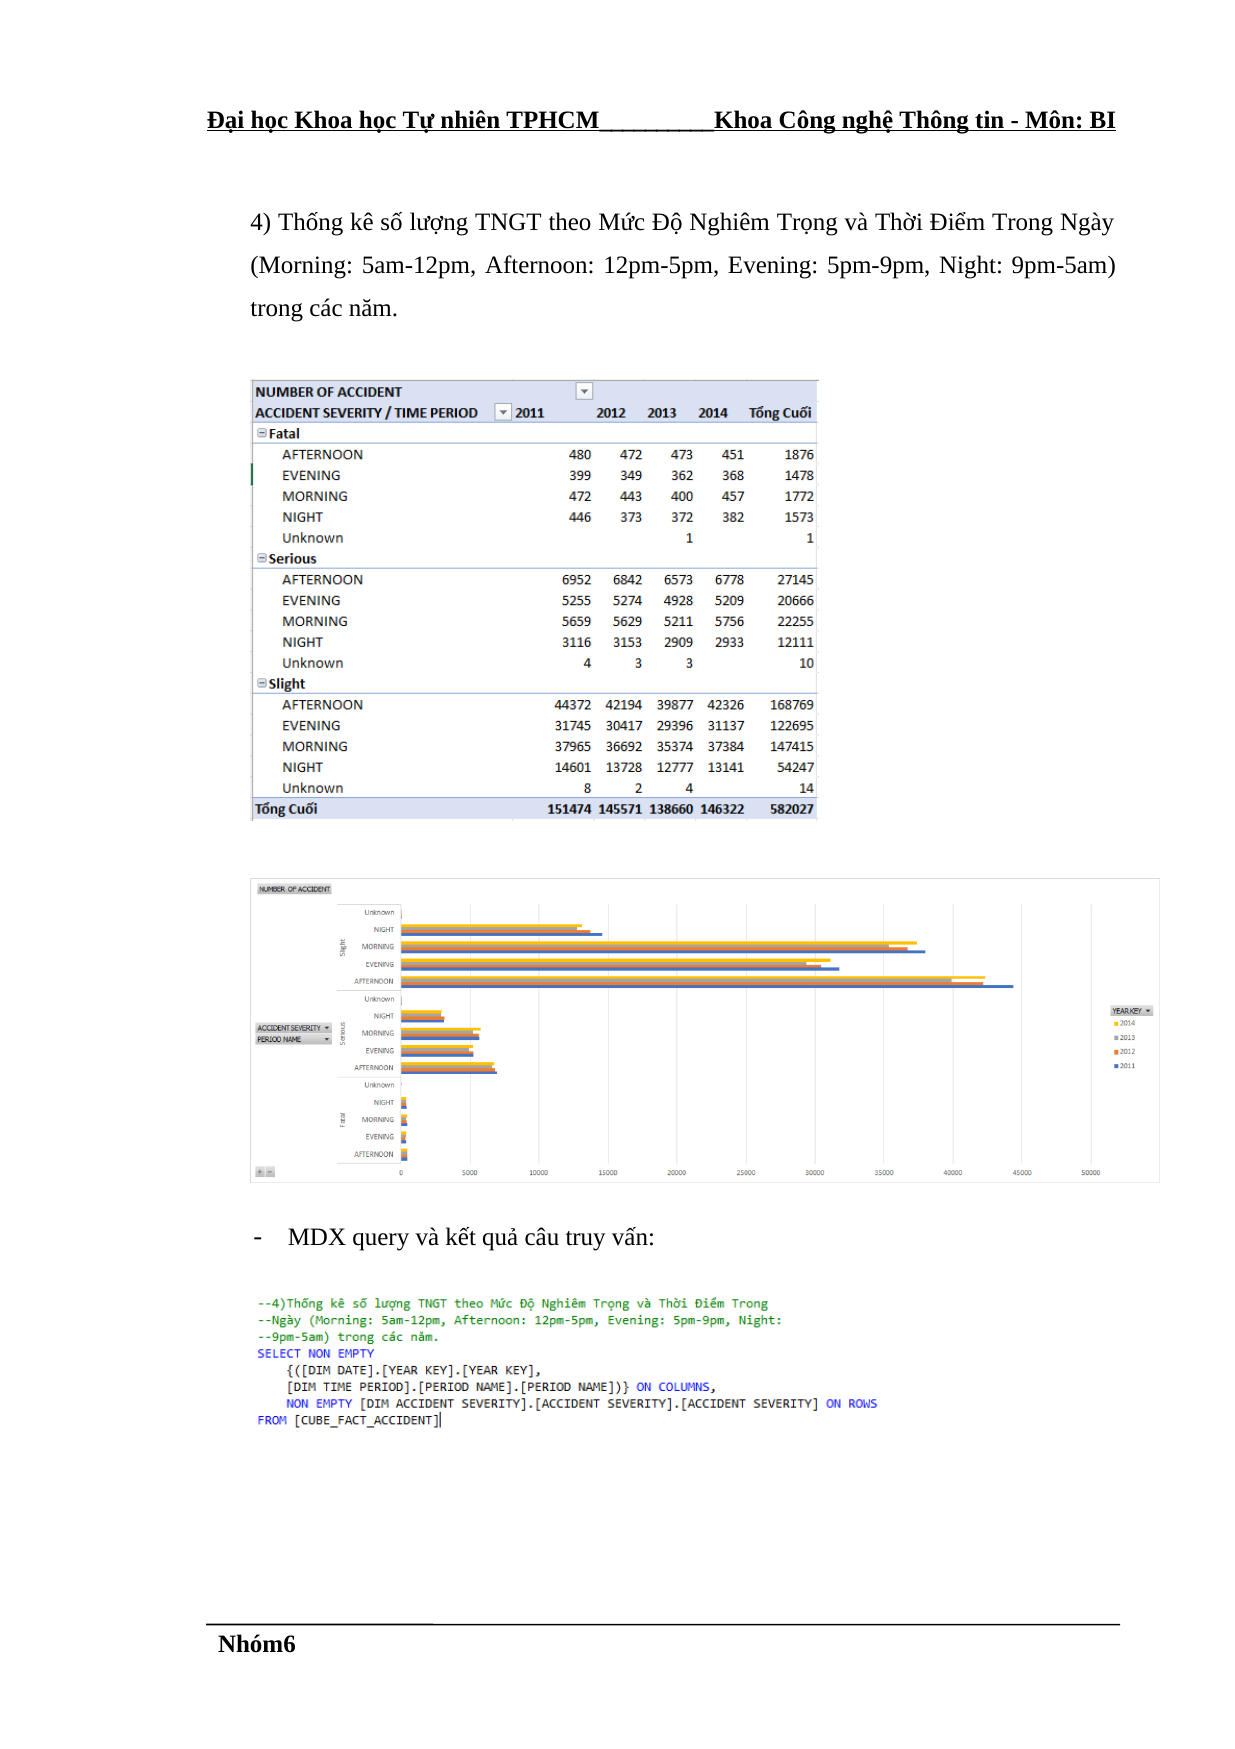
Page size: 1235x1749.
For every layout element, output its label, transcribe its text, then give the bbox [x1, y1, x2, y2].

picture [250, 1293, 892, 1440]
picture [250, 878, 1160, 1183]
subtitle MDX query và kết quả câu truy vấn: [250, 1222, 1116, 1253]
picture [250, 379, 819, 821]
